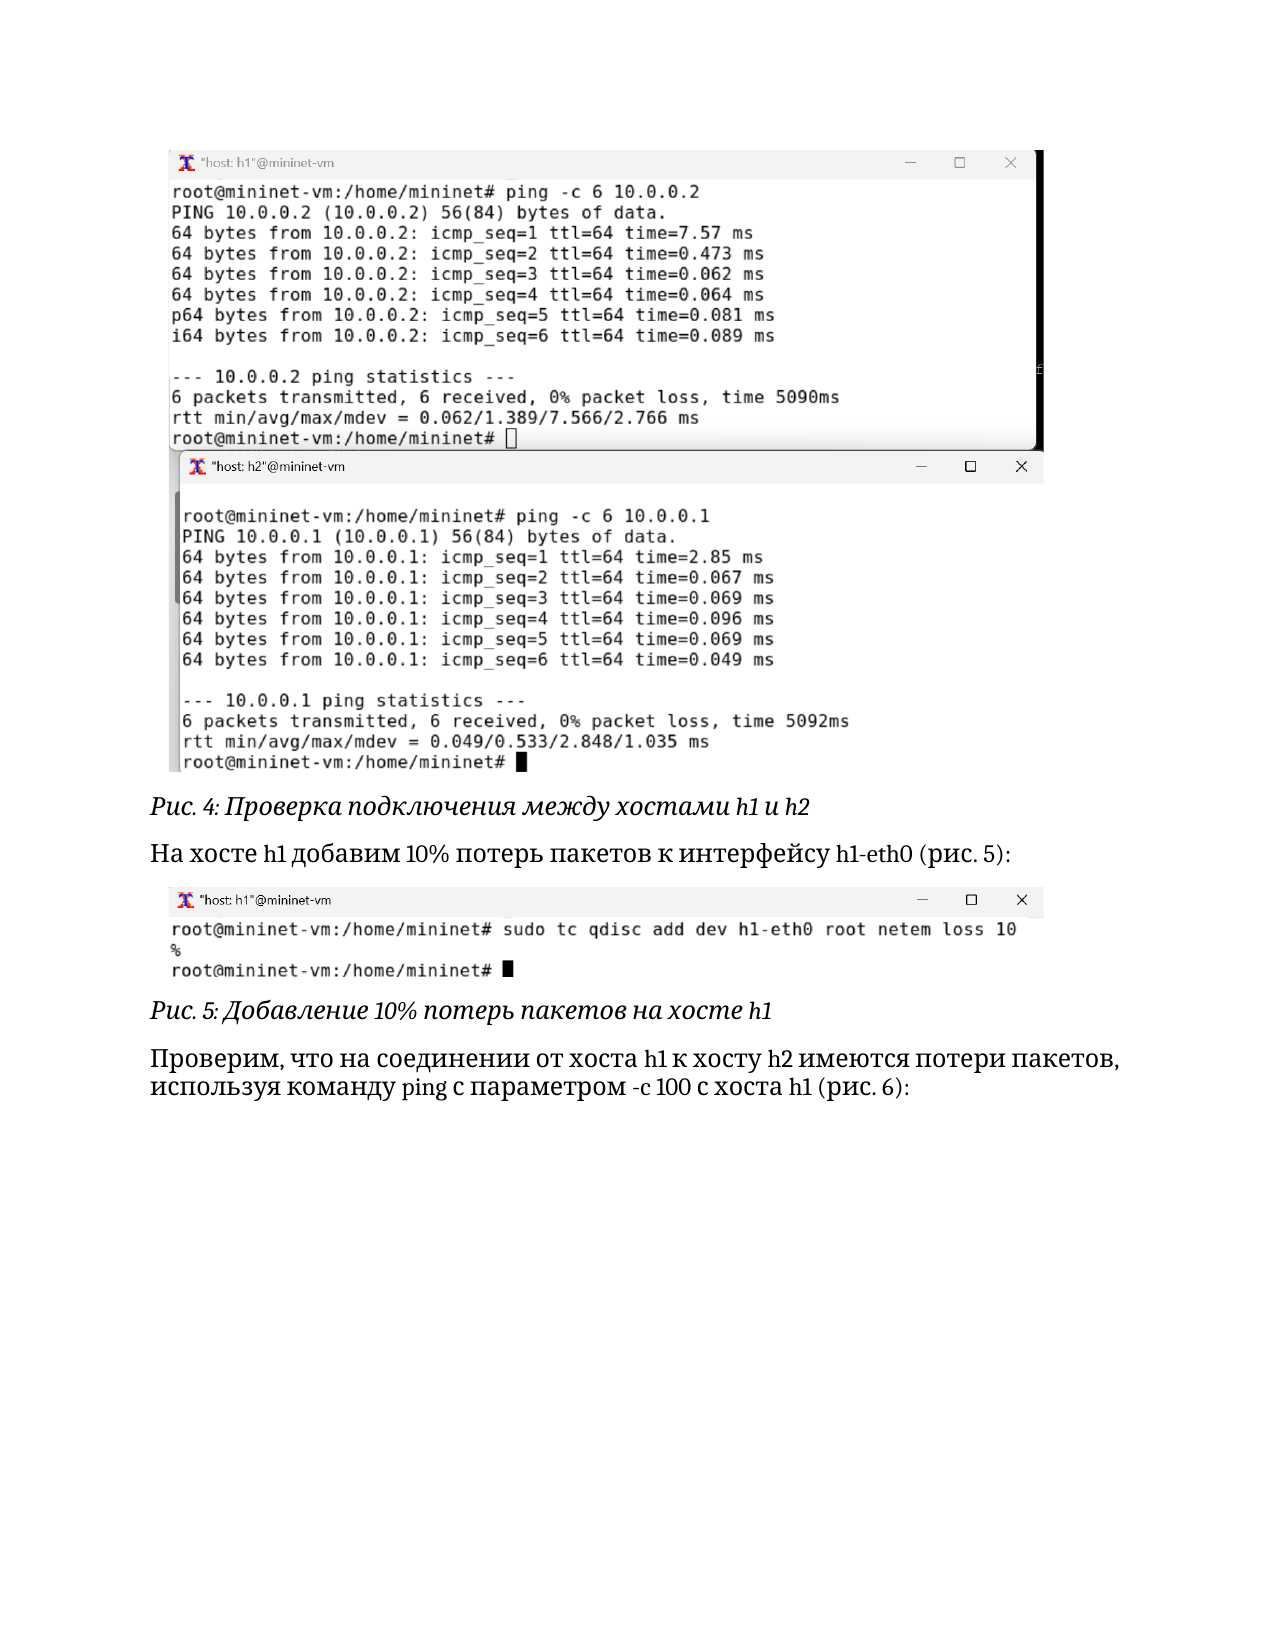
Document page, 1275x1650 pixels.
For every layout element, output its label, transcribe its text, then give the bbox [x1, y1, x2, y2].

text Рис. 4: Проверка подключения между хостами h1 и h2 [150, 792, 1125, 821]
text Рис. 5: Добавление 10% потерь пакетов на хосте h1 [150, 997, 1125, 1026]
picture [168, 150, 1044, 772]
picture [168, 887, 1044, 977]
text На хосте h1 добавим 10% потерь пакетов к интерфейсу h1-eth0 (рис. 5): [150, 840, 1125, 869]
text Проверим, что на соединении от хоста h1 к хосту h2 имеются потери пакетов, используя команду ping с параметром -c 100 с хоста h1 (рис. 6): [150, 1044, 1125, 1102]
